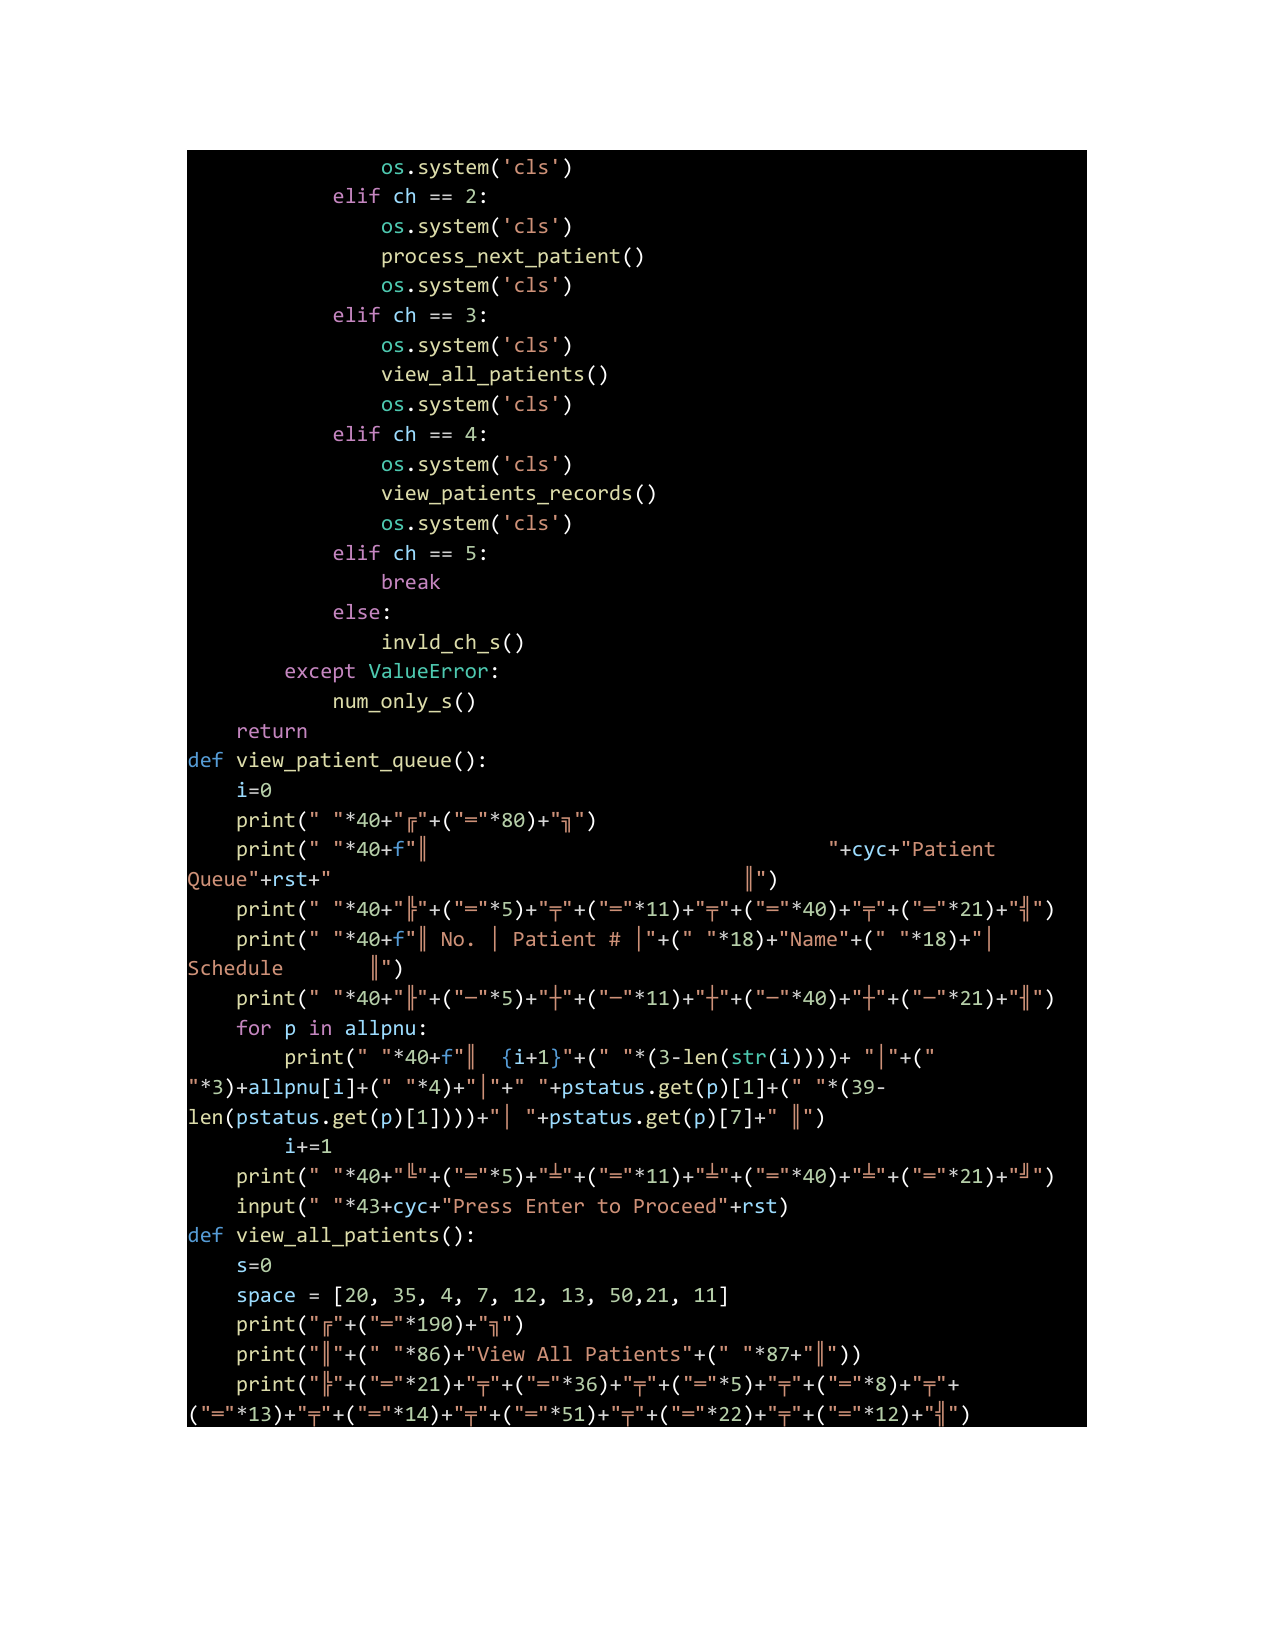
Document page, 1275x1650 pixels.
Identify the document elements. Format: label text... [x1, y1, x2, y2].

text def view_all_patients(): [187, 1219, 1087, 1248]
text view_patients_records() [187, 477, 1087, 506]
text i=0 [187, 773, 1087, 803]
text print("║"+(" "*86)+"View All Patients"+(" "*87+"║")) [187, 1337, 1087, 1367]
text print(" "*40+"╚"+("═"*5)+"╧"+("═"*11)+"╧"+("═"*40)+"╧"+("═"*21)+"╝") [187, 1159, 1087, 1189]
text os.system('cls') [187, 387, 1087, 417]
text except ValueError: [187, 655, 1087, 684]
text s=0 [187, 1248, 1087, 1278]
text for p in allpnu: [187, 1011, 1087, 1041]
text print(" "*40+"╟"+("─"*5)+"┼"+("─"*11)+"┼"+("─"*40)+"┼"+("─"*21)+"╢") [187, 981, 1087, 1011]
text os.system('cls') [187, 209, 1087, 239]
text invld_ch_s() [187, 625, 1087, 655]
text i+=1 [187, 1130, 1087, 1159]
text space = [20, 35, 4, 7, 12, 13, 50,21, 11] [187, 1278, 1087, 1308]
text print("╠"+("═"*21)+"╤"+("═"*36)+"╤"+("═"*5)+"╤"+("═"*8)+"╤"+("═"*13)+"╤"+("═"*14)+"╤"+("═"*51)+"╤"+("═"*22)+"╤"+("═"*12)+"╣") [187, 1367, 1087, 1427]
text print(" "*40+f"║ "+cyc+"Patient Queue"+rst+" ║") [187, 833, 1087, 892]
text return [187, 714, 1087, 744]
text os.system('cls') [187, 447, 1087, 477]
text process_next_patient() [187, 239, 1087, 269]
text os.system('cls') [187, 269, 1087, 298]
text print(" "*40+"╔"+("═"*80)+"╗") [187, 803, 1087, 833]
text os.system('cls') [187, 328, 1087, 358]
text print(" "*40+f"║ {i+1}"+(" "*(3-len(str(i))))+ "│"+(" "*3)+allpnu[i]+(" "*4)+"│"+" "+pstatus.get(p)[1]+(" "*(39-len(pstatus.get(p)[1])))+"│ "+pstatus.get(p)[7]+" ║") [187, 1041, 1087, 1130]
text os.system('cls') [187, 506, 1087, 536]
text break [187, 566, 1087, 595]
text input(" "*43+cyc+"Press Enter to Proceed"+rst) [187, 1189, 1087, 1219]
text print("╔"+("═"*190)+"╗") [187, 1308, 1087, 1337]
text elif ch == 4: [187, 417, 1087, 447]
text elif ch == 5: [187, 536, 1087, 566]
text os.system('cls') [187, 150, 1087, 180]
text elif ch == 2: [187, 180, 1087, 209]
text print(" "*40+"╠"+("═"*5)+"╤"+("═"*11)+"╤"+("═"*40)+"╤"+("═"*21)+"╣") [187, 892, 1087, 922]
text print(" "*40+f"║ No. │ Patient # │"+(" "*18)+"Name"+(" "*18)+"│ Schedule ║") [187, 922, 1087, 981]
text view_all_patients() [187, 358, 1087, 387]
text num_only_s() [187, 684, 1087, 714]
text def view_patient_queue(): [187, 744, 1087, 773]
text else: [187, 595, 1087, 625]
text elif ch == 3: [187, 298, 1087, 328]
